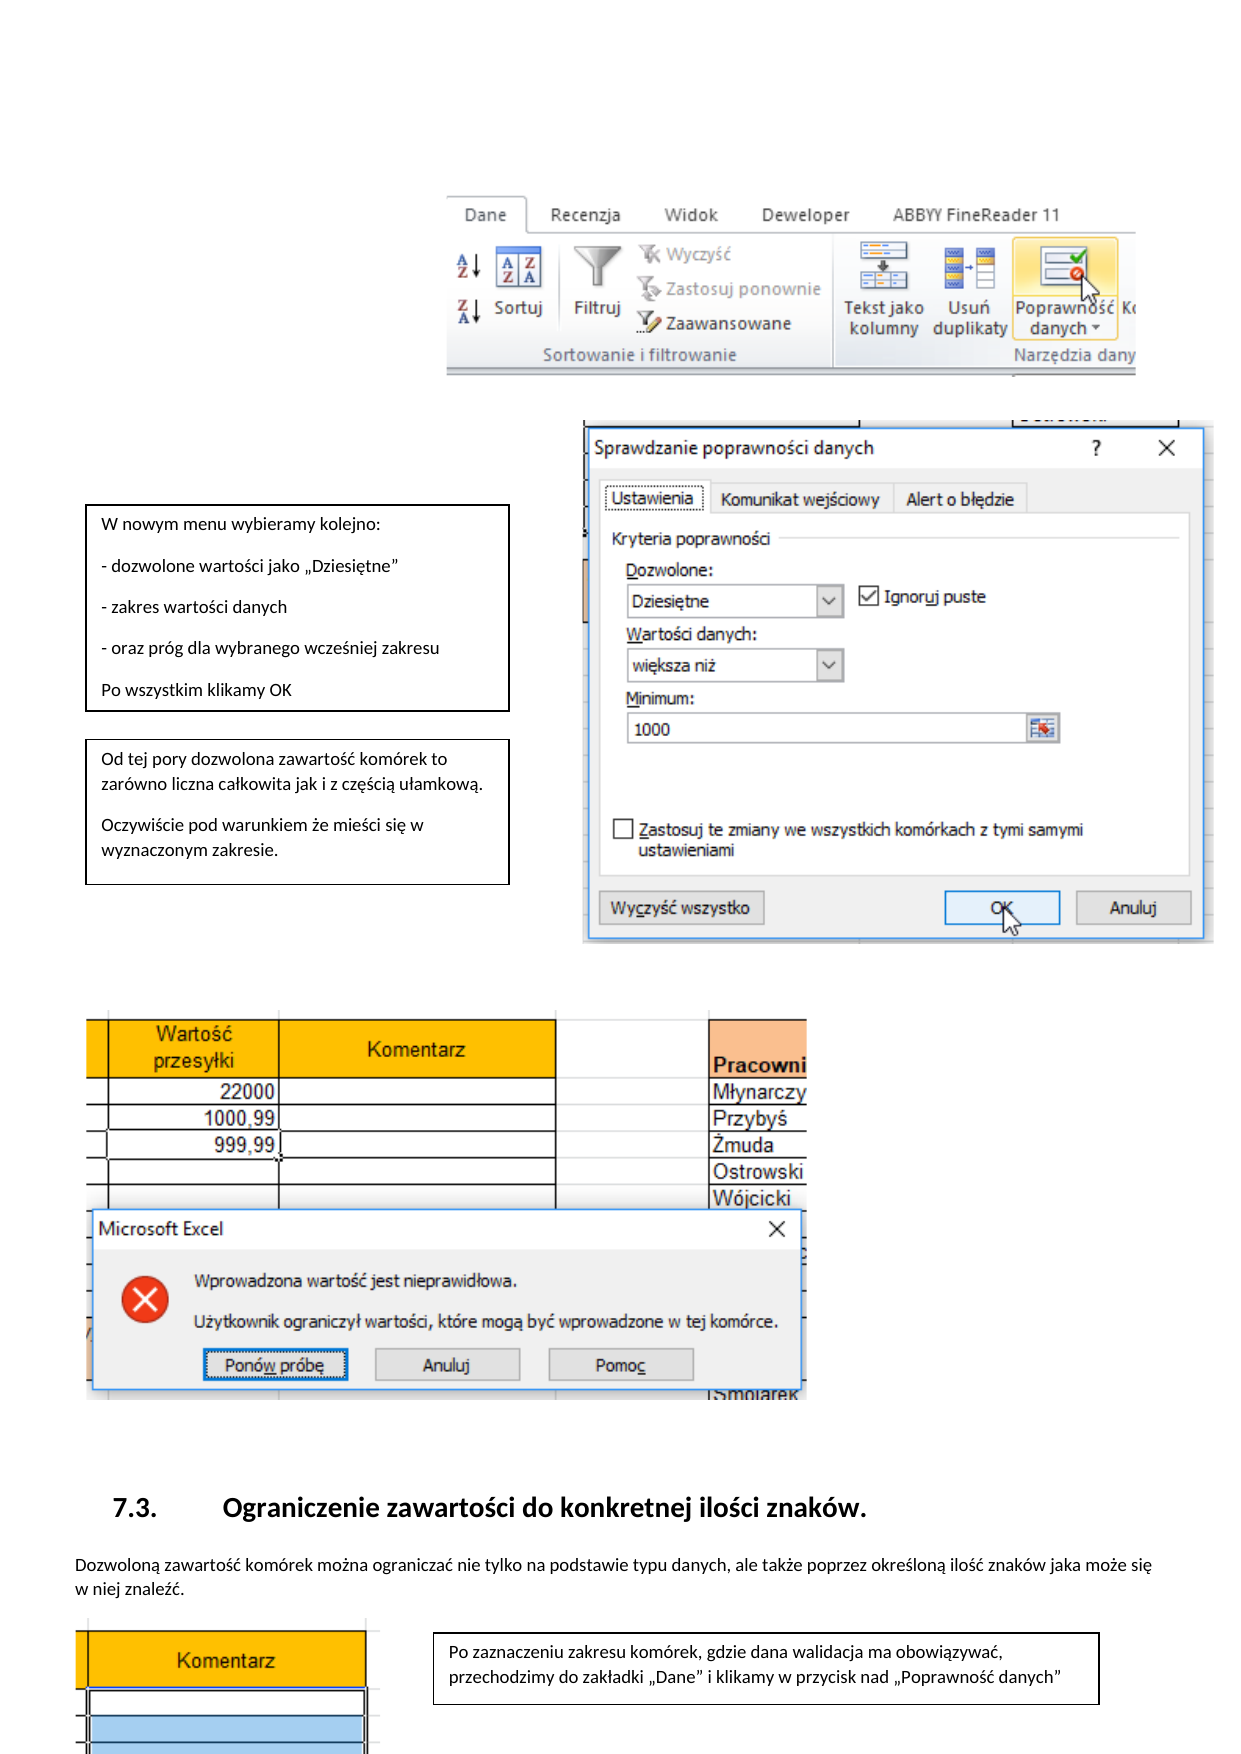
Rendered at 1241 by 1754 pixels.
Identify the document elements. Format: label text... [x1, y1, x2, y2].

subtitle Ograniczenie zawartości do konkretnej ilości znaków. [112, 1489, 1165, 1525]
picture [86, 1010, 807, 1400]
picture [582, 420, 1214, 944]
picture [446, 193, 1136, 377]
text Dozwoloną zawartość komórek można ograniczać nie tylko na podstawie typu danych, ale także poprzez określoną ilość znaków jaka może się w niej znaleźć. [75, 1553, 1165, 1600]
picture [75, 1618, 381, 1754]
